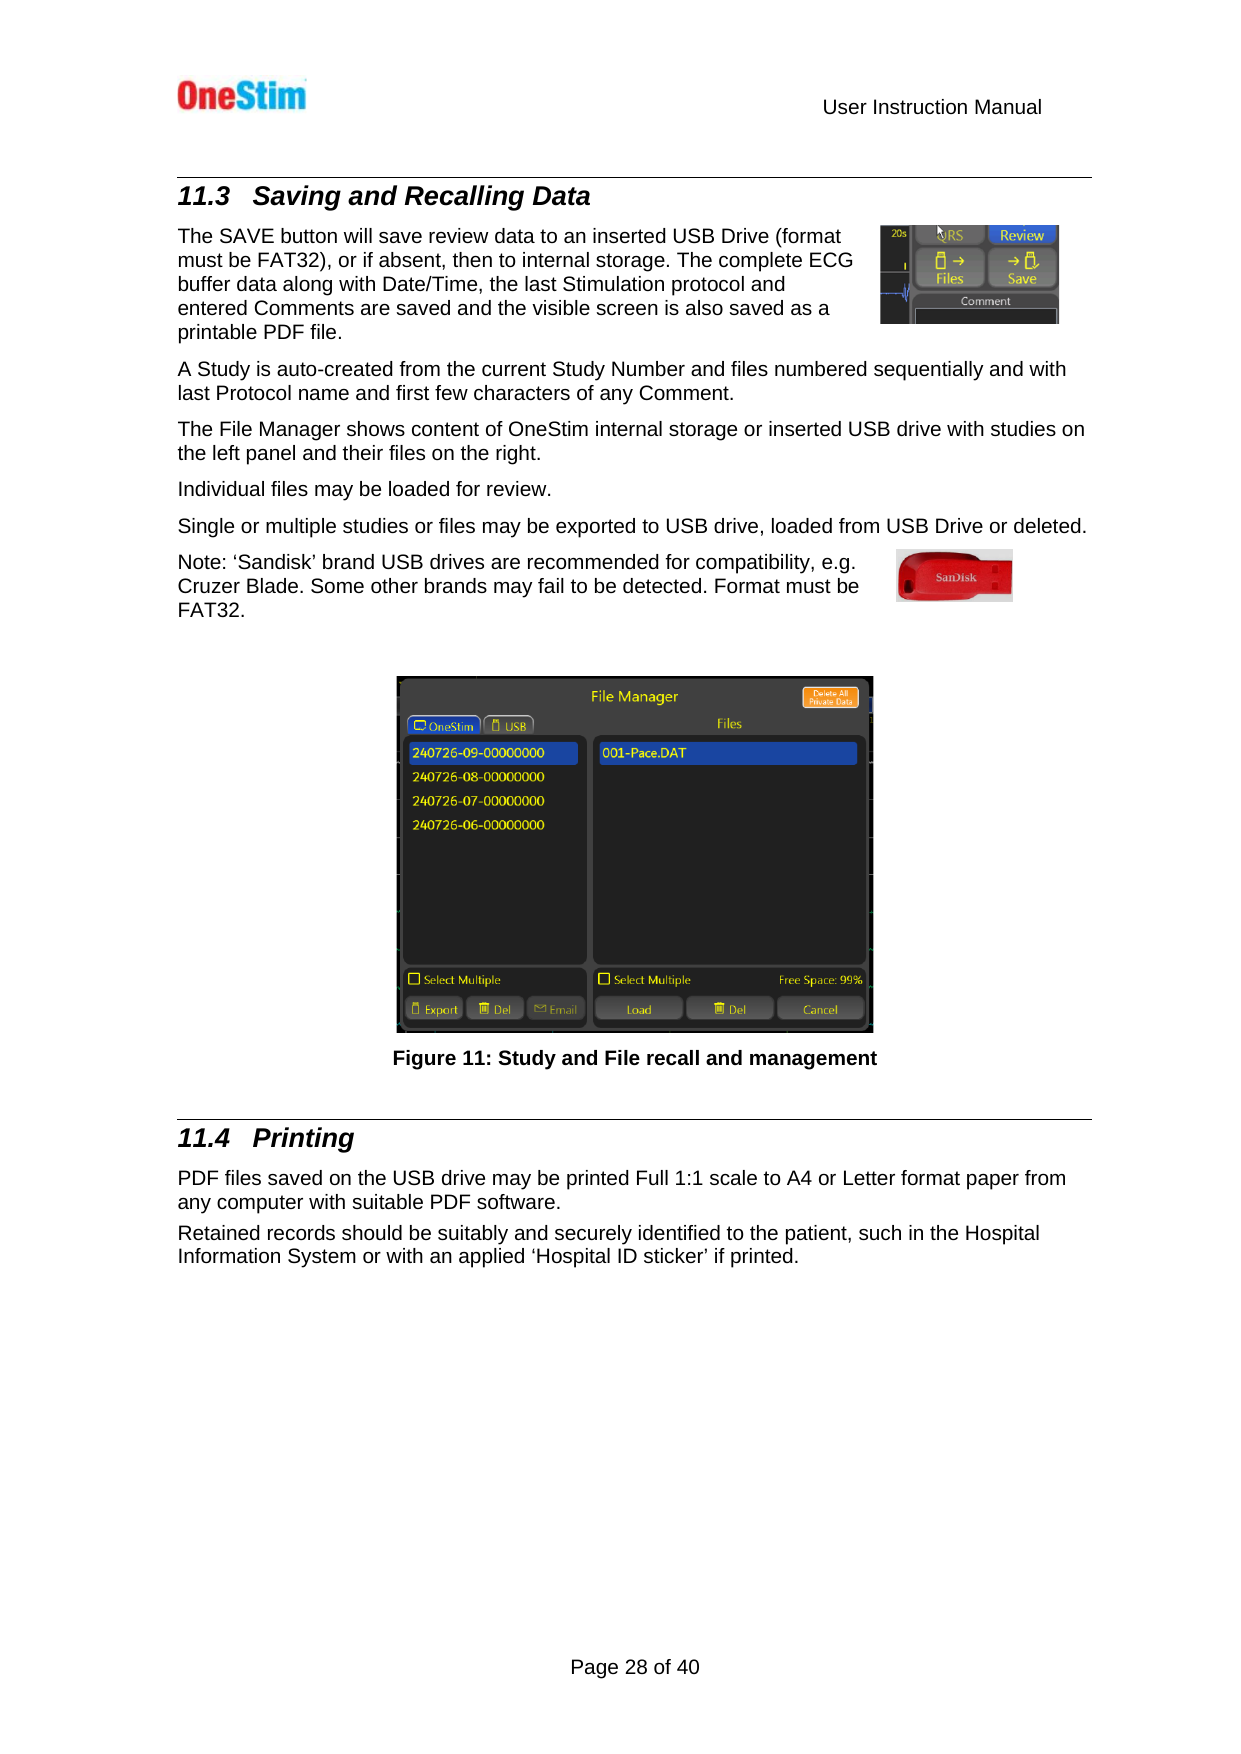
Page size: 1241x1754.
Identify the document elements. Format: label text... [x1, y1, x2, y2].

text Individual files may be loaded for review. [177, 477, 1092, 501]
picture [177, 75, 307, 114]
text Retained records should be suitably and securely identified to the patient, such in the Hospital Information System or with an applied ‘Hospital ID sticker’ if printed. [177, 1220, 1092, 1268]
picture [896, 549, 1013, 602]
picture [880, 225, 1060, 324]
subtitle Saving and Recalling Data [177, 178, 1092, 212]
text Figure 11: Study and File recall and management [177, 1045, 1092, 1069]
text The SAVE button will save review data to an inserted USB Drive (format must be FAT32), or if absent, then to internal storage. The complete ECG buffer data along with Date/Time, the last Stimulation protocol and entered Comments are saved and the visible screen is also saved as a printable PDF file. [177, 224, 1092, 344]
text A Study is auto-created from the current Study Number and files numbered sequentially and with last Protocol name and first few characters of any Comment. [177, 356, 1092, 404]
picture [396, 676, 874, 1033]
text Note: ‘Sandisk’ brand USB drives are recommended for compatibility, e.g. Cruzer Blade. Some other brands may fail to be detected. Format must be FAT32. [177, 550, 1092, 622]
text PDF files saved on the USB drive may be printed Full 1:1 scale to A4 or Letter format paper from any computer with suitable PDF software. [177, 1166, 1092, 1214]
text The File Manager shows content of OneStim internal storage or inserted USB drive with studies on the left panel and their files on the right. [177, 417, 1092, 465]
subtitle Printing [177, 1120, 1092, 1154]
text Single or multiple studies or files may be exported to USB drive, loaded from USB Drive or deleted. [177, 514, 1092, 538]
